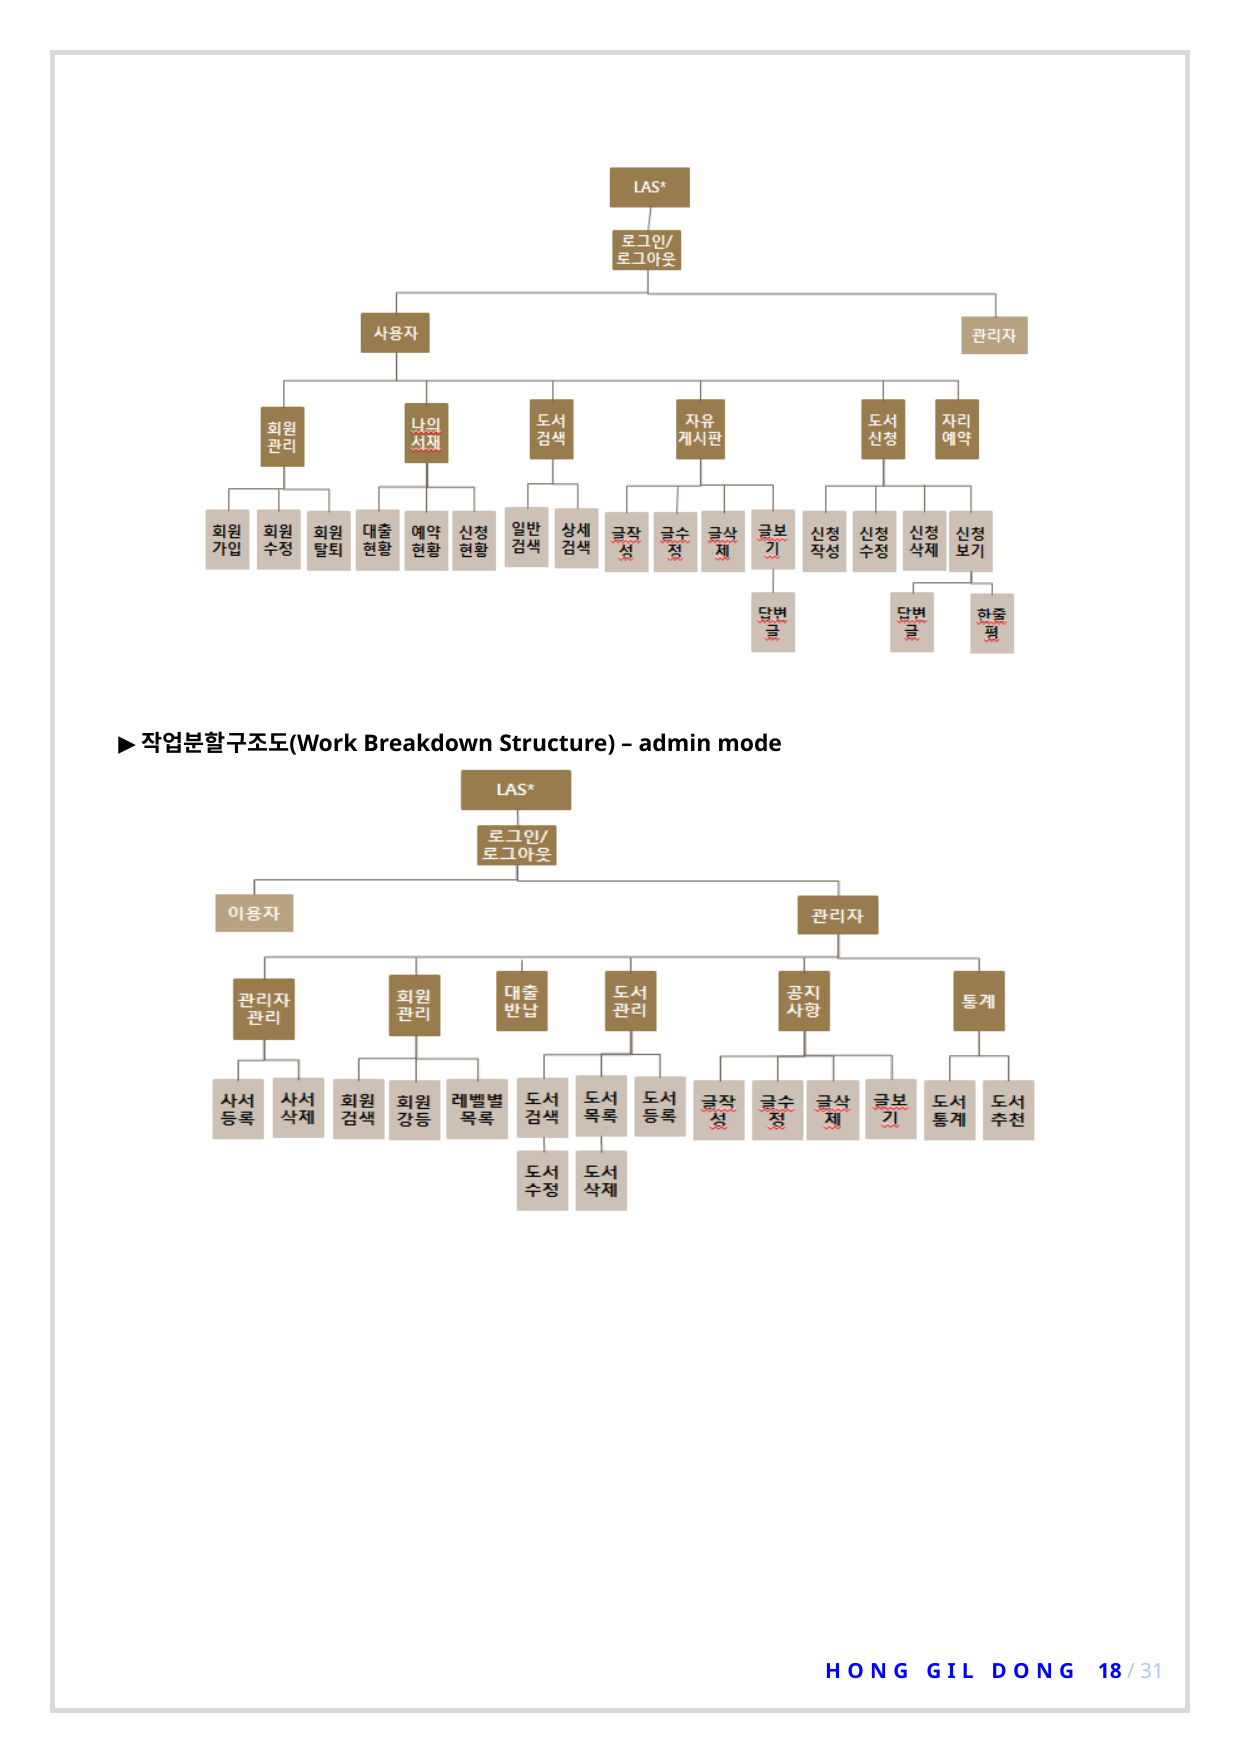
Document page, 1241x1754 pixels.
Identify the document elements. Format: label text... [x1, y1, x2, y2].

picture [201, 760, 1039, 1221]
text ▶ 작업분할구조도(Work Breakdown Structure) – admin mode [118, 723, 1122, 761]
picture [197, 160, 1043, 665]
